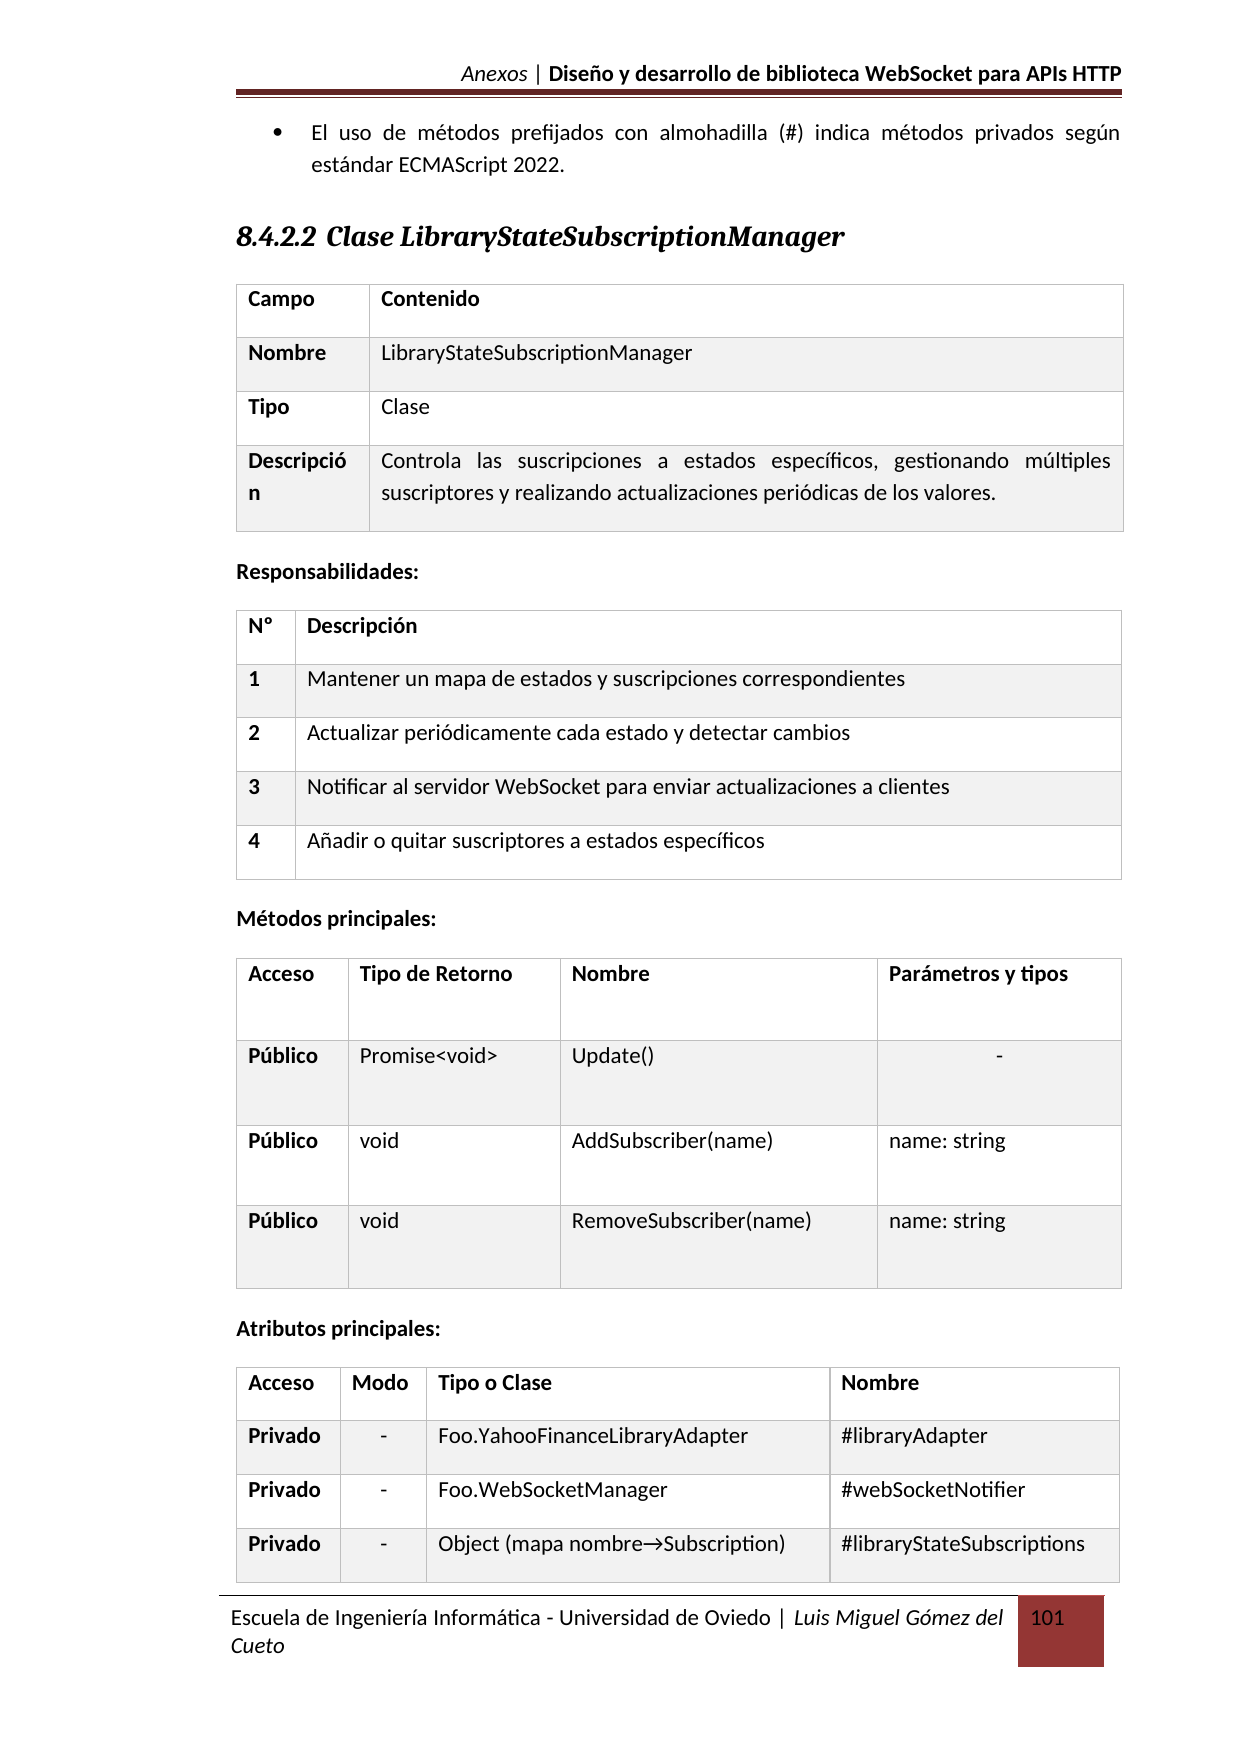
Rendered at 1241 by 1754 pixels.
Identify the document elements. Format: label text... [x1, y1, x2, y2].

subtitle Clase LibraryStateSubscriptionManager [236, 220, 1122, 253]
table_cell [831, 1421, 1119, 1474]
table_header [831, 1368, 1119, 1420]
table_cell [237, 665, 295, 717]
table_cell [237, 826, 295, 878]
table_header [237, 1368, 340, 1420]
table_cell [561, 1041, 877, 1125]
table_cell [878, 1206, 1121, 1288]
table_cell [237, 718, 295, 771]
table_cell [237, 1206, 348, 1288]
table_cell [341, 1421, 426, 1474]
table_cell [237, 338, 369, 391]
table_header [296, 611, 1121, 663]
text Atributos principales: [236, 1314, 1122, 1342]
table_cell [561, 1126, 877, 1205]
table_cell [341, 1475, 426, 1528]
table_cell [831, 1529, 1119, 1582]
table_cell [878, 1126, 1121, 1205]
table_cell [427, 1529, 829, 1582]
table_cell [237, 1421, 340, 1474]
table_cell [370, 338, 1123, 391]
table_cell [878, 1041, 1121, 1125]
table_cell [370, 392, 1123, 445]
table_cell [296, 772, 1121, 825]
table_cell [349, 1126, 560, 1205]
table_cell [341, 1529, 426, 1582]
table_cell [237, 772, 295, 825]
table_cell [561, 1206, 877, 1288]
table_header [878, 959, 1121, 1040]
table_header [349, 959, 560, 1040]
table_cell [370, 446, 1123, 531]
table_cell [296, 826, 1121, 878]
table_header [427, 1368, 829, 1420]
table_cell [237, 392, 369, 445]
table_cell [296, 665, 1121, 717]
text Métodos principales: [236, 904, 1122, 933]
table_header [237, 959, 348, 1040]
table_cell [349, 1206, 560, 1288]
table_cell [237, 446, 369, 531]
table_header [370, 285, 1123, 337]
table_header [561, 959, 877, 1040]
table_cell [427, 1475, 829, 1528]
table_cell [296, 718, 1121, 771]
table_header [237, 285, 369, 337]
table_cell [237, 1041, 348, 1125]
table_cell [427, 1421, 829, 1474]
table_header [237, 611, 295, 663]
list El uso de métodos prefijados con almohadilla (#) indica métodos privados según estándar ECMAScript 2022. [274, 118, 1122, 178]
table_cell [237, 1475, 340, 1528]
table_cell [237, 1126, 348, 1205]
text Responsabilidades: [236, 557, 1122, 585]
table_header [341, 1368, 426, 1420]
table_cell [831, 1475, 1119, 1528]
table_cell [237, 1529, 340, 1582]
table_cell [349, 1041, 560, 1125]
